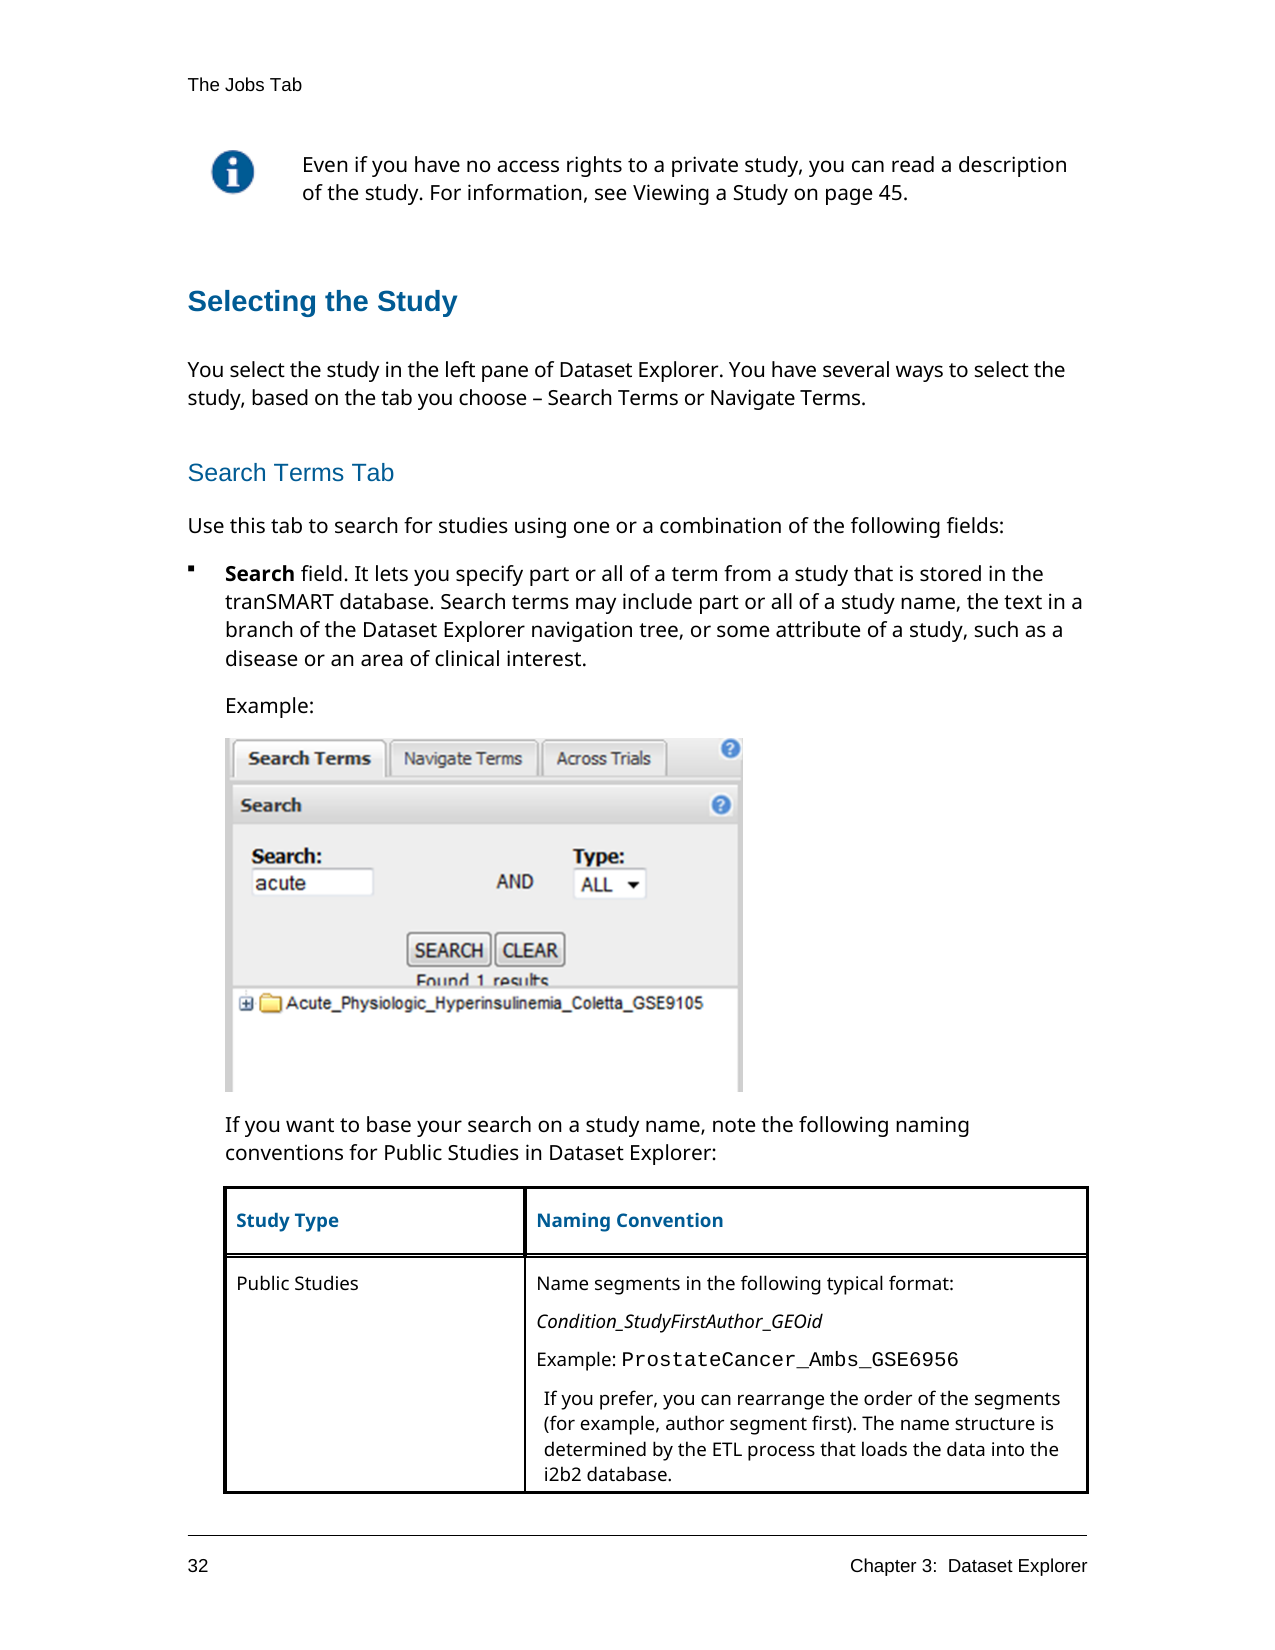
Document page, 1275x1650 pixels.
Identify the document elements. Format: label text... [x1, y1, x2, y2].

subtitle Search Terms Tab [187, 458, 1087, 486]
table_header [176, 150, 291, 226]
text If you want to base your search on a study name, note the following naming conventions for Public Studies in Dataset Explorer: [225, 1110, 1087, 1167]
table_header Study Type [227, 1189, 523, 1253]
text Example: [225, 691, 1087, 719]
table_cell Name segments in the following typical format: Condition_StudyFirstAuthor_GEOid Example: ProstateCancer_Ambs_GSE6956 If you prefer, you can rearrange the order of the segments (for example, author segment first). The name structure is determined by the ETL process that loads the data into the i2b2 database. [526, 1258, 1086, 1491]
text Use this tab to search for studies using one or a combination of the following fields: [187, 511, 1087, 540]
table_cell Public Studies [227, 1258, 524, 1491]
list Search field. It lets you specify part or all of a term from a study that is stored in the tranSMART database. Search terms may include part or all of a study name, the text in a branch of the Dataset Explorer navigation tree, or some attribute of a study, such as a disease or an area of clinical interest. [187, 559, 1087, 672]
picture [225, 738, 743, 1092]
table_header Naming Convention [527, 1189, 1086, 1253]
picture [205, 150, 262, 196]
subtitle Selecting the Study [187, 284, 1087, 317]
text You select the study in the left pane of Dataset Explorer. You have several ways to select the study, based on the tab you choose – Search Terms or Navigate Terms. [187, 355, 1087, 412]
table_header Even if you have no access rights to a private study, you can read a description of the study. For information, see Viewing a Study on page 45. [291, 150, 1099, 226]
